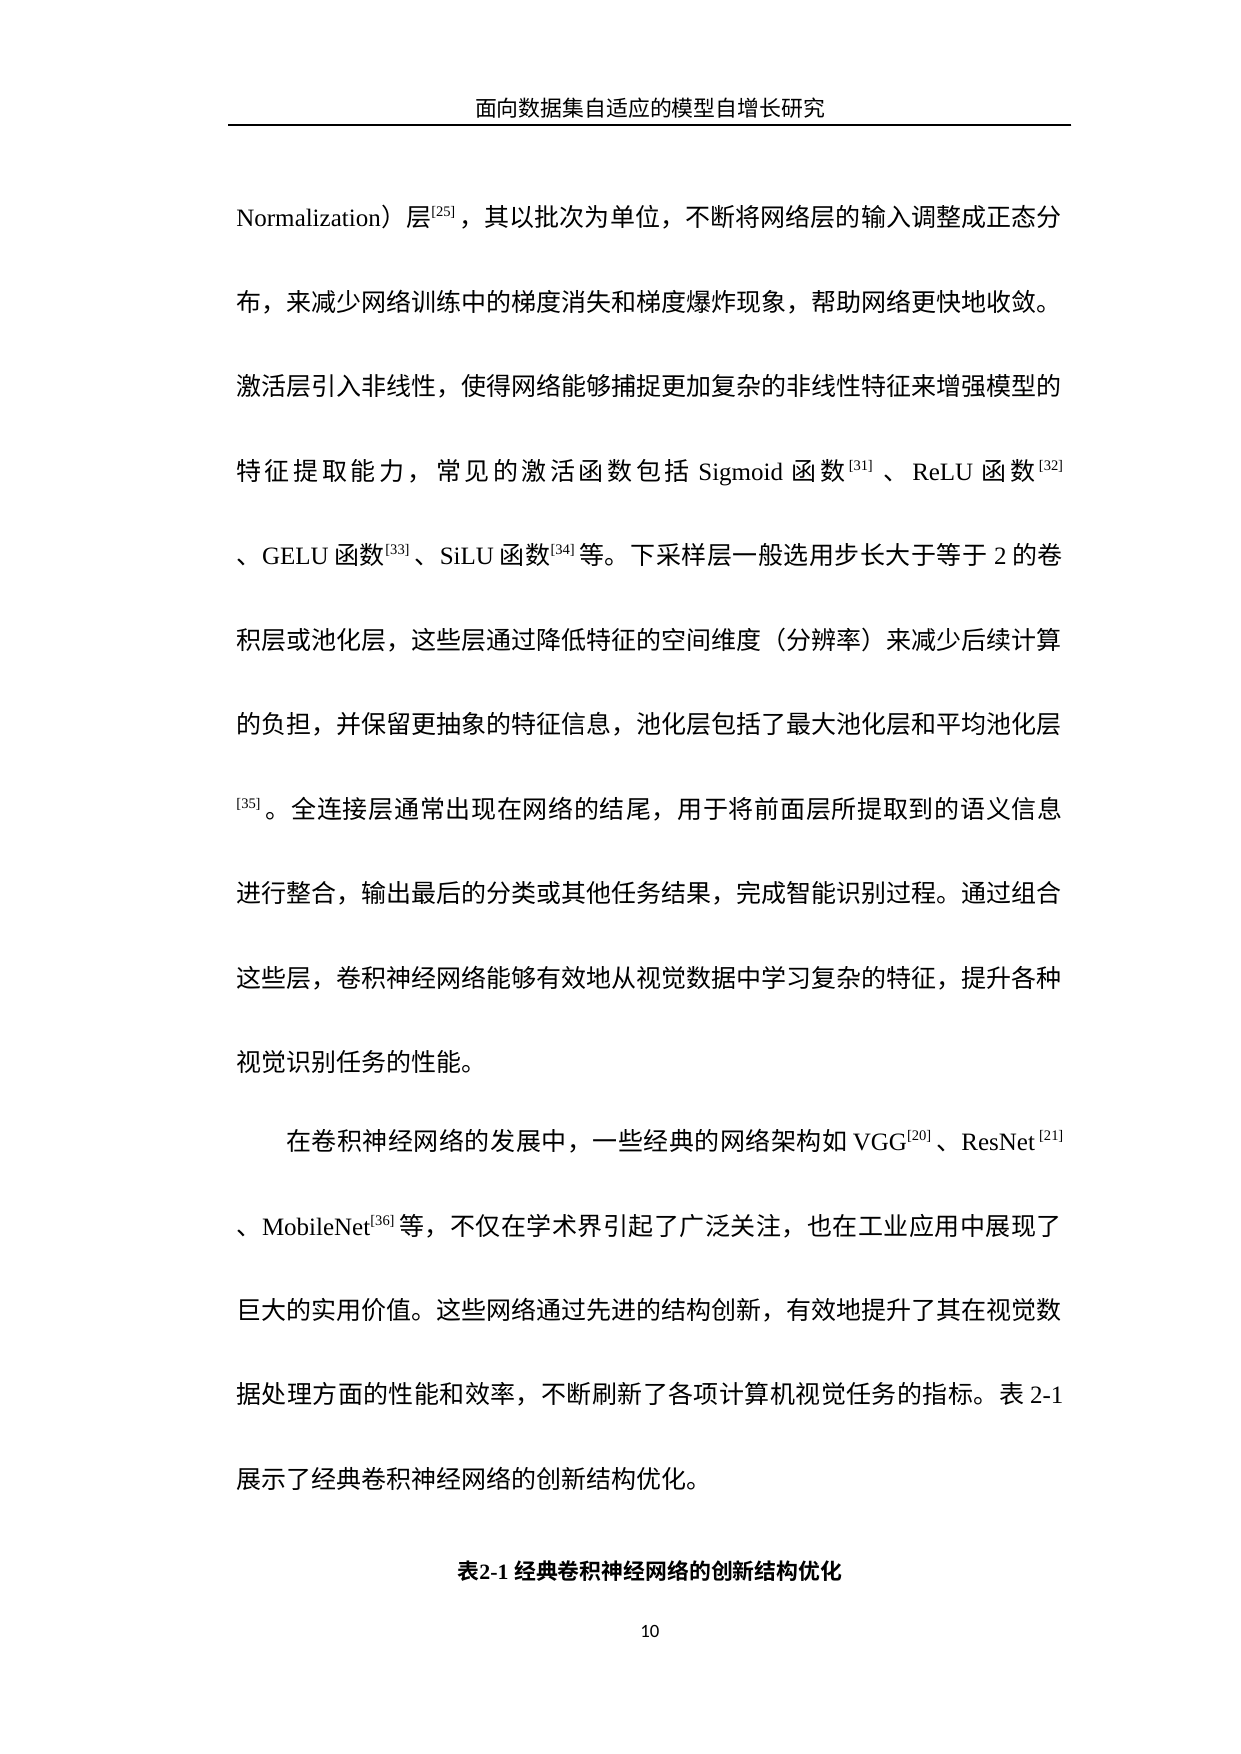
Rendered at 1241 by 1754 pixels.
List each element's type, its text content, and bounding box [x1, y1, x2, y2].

text 在卷积神经网络的发展中，一些经典的网络架构如VGG[20] 、ResNet [21] 、MobileNet[36] 等，不仅在学术界引起了广泛关注，也在工业应用中展现了巨大的实用价值。这些网络通过先进的结构创新，有效地提升了其在视觉数据处理方面的性能和效率，不断刷新了各项计算机视觉任务的指标。表2-1展示了经典卷积神经网络的创新结构优化。 [236, 1107, 1063, 1510]
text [236, 183, 1063, 1093]
text 表2-1 经典卷积神经网络的创新结构优化 [236, 1553, 1063, 1586]
